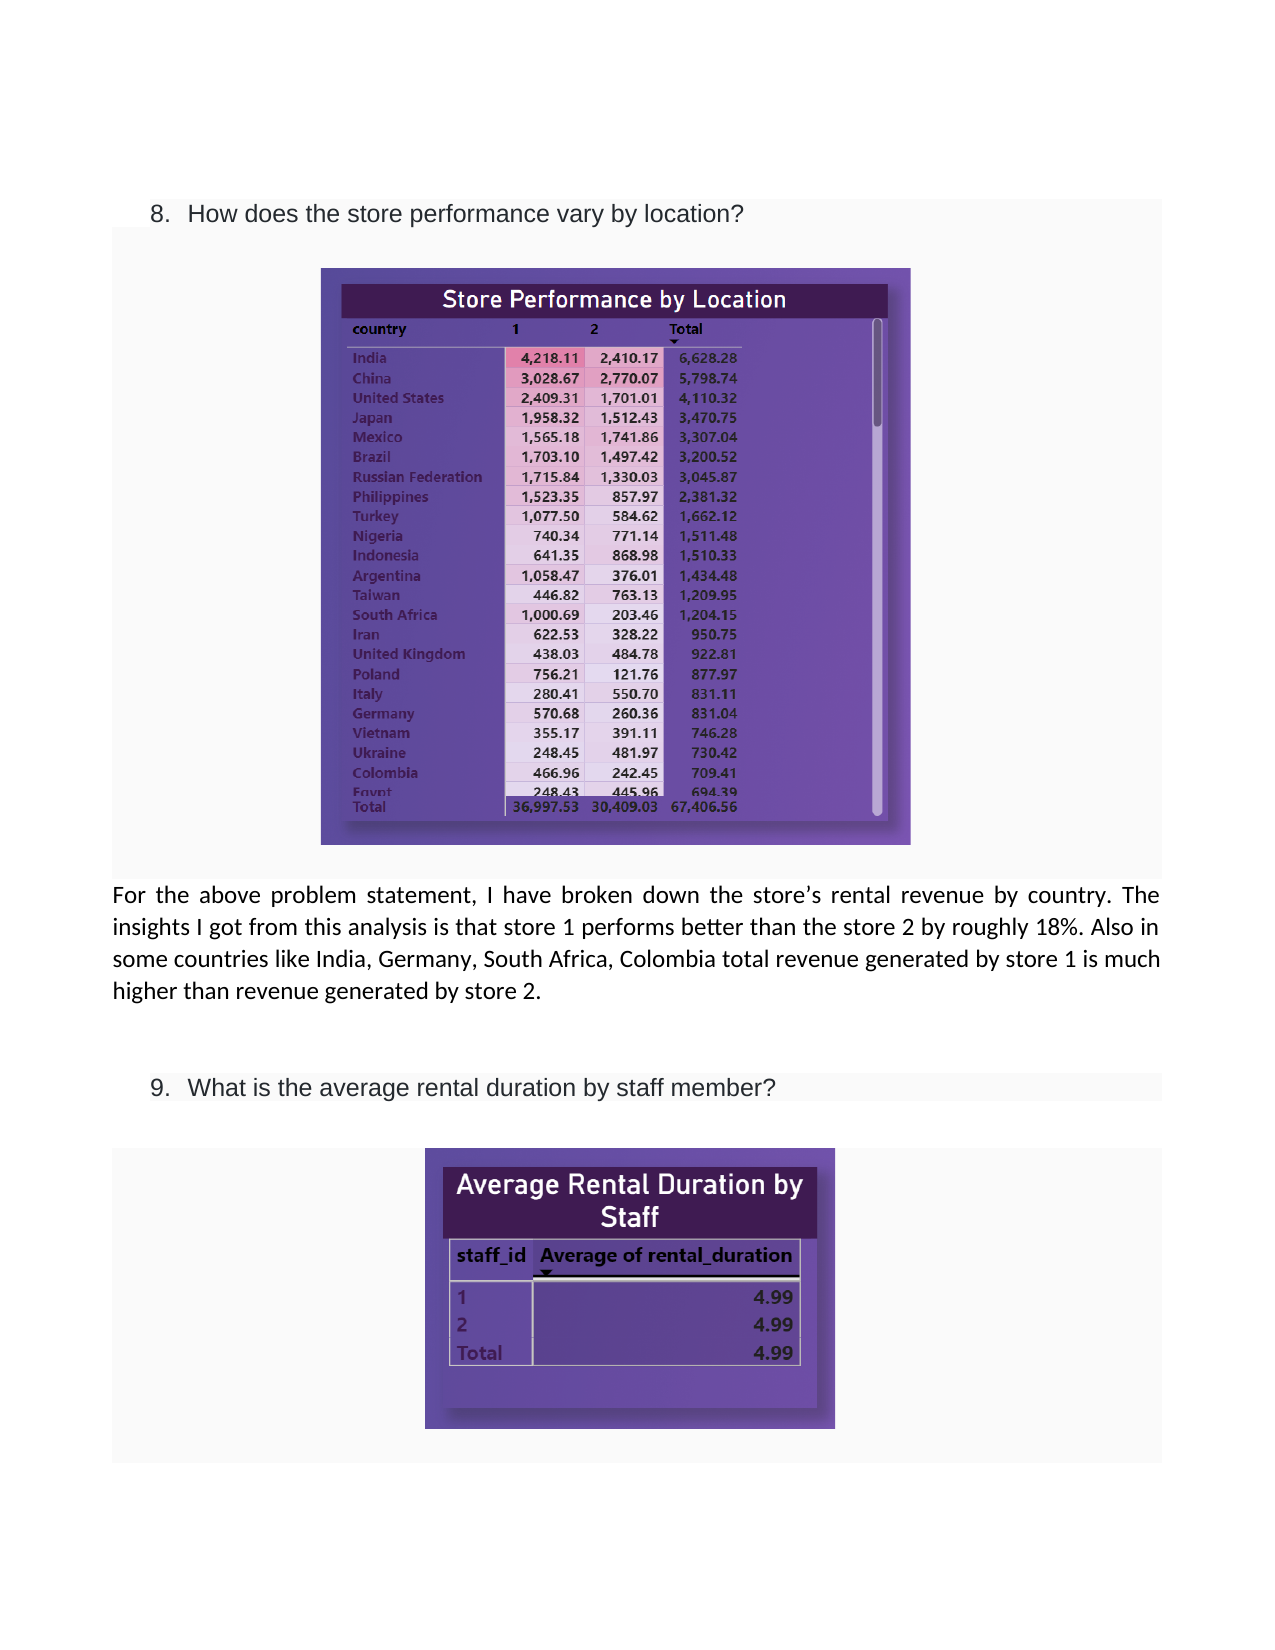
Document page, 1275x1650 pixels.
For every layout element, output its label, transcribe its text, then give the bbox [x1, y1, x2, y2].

list What is the average rental duration by staff member? [150, 1073, 1162, 1101]
picture [425, 1148, 836, 1429]
list How does the store performance vary by location? [150, 199, 1162, 227]
text For the above problem statement, I have broken down the store’s rental revenue by country. The insights I got from this analysis is that store 1 performs better than the store 2 by roughly 18%. Also in some countries like India, Germany, South Africa, Colombia total revenue generated by store 1 is much higher than revenue generated by store 2. [112, 879, 1162, 1006]
picture [320, 268, 911, 845]
